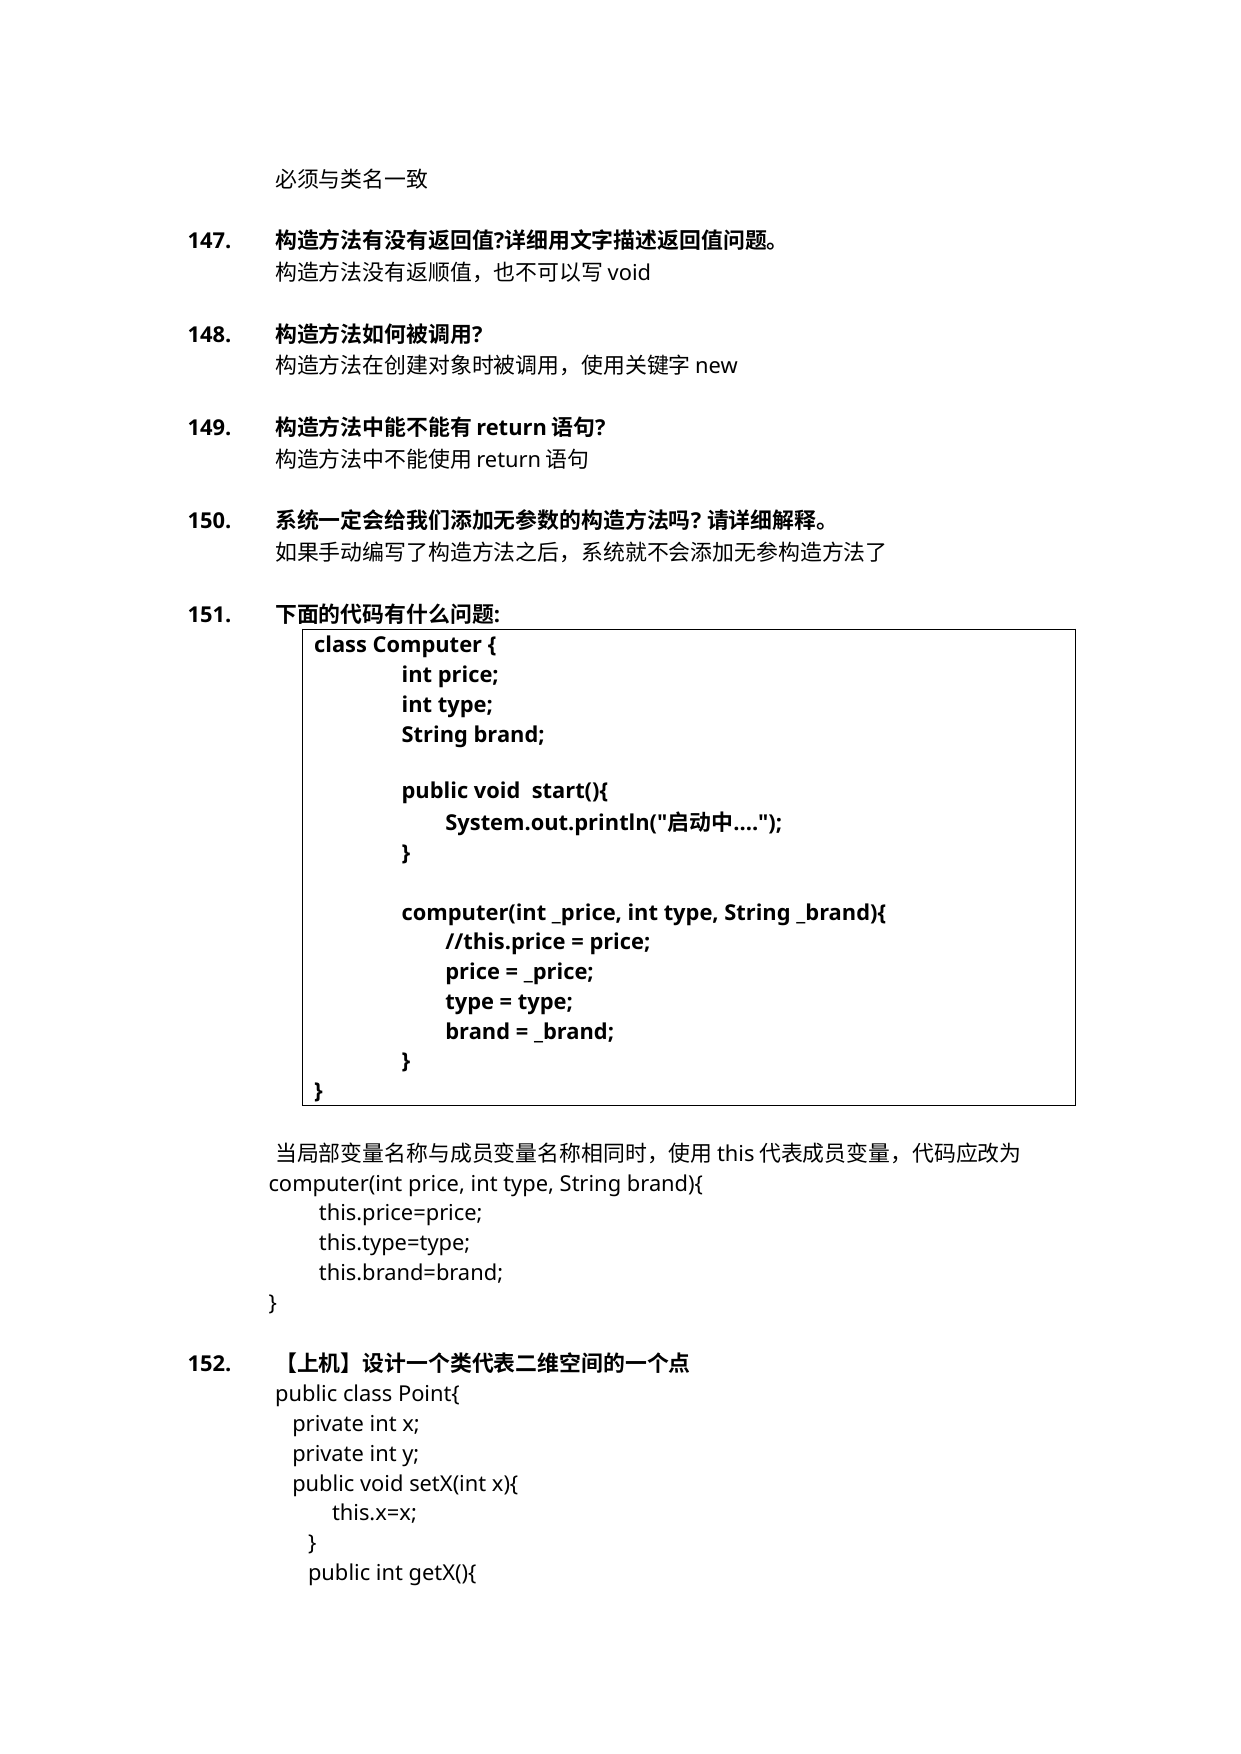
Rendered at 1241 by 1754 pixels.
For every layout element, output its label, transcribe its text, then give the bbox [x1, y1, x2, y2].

text computer(int price, int type, String brand){ [225, 1168, 1053, 1197]
text } [225, 1287, 1053, 1317]
text public class Point{ [275, 1378, 1053, 1408]
list 系统一定会给我们添加无参数的构造方法吗? 请详细解释。 [187, 503, 1053, 535]
text } [275, 1527, 1053, 1557]
text private int x; [275, 1408, 1053, 1438]
text 构造方法中不能使用return语句 [275, 442, 1053, 474]
text 必须与类名一致 [275, 162, 1053, 194]
text 构造方法在创建对象时被调用，使用关键字new [275, 348, 1053, 380]
list 构造方法中能不能有return语句? [187, 410, 1053, 442]
text 当局部变量名称与成员变量名称相同时，使用this代表成员变量，代码应改为 [225, 1136, 1053, 1168]
text 构造方法没有返顺值，也不可以写void [275, 255, 1053, 287]
list 【上机】设计一个类代表二维空间的一个点 [187, 1346, 1053, 1378]
text public void setX(int x){ [275, 1467, 1053, 1497]
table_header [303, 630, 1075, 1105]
list 构造方法有没有返回值?详细用文字描述返回值问题。 [187, 223, 1053, 255]
text this.type=type; [225, 1227, 1053, 1257]
text public int getX(){ [275, 1557, 1053, 1587]
list 构造方法如何被调用? [187, 317, 1053, 348]
text this.brand=brand; [225, 1257, 1053, 1287]
text this.price=price; [225, 1197, 1053, 1227]
list 下面的代码有什么问题: [187, 597, 1053, 628]
text private int y; [275, 1438, 1053, 1467]
text 如果手动编写了构造方法之后，系统就不会添加无参构造方法了 [275, 535, 1053, 567]
text this.x=x; [275, 1497, 1053, 1527]
